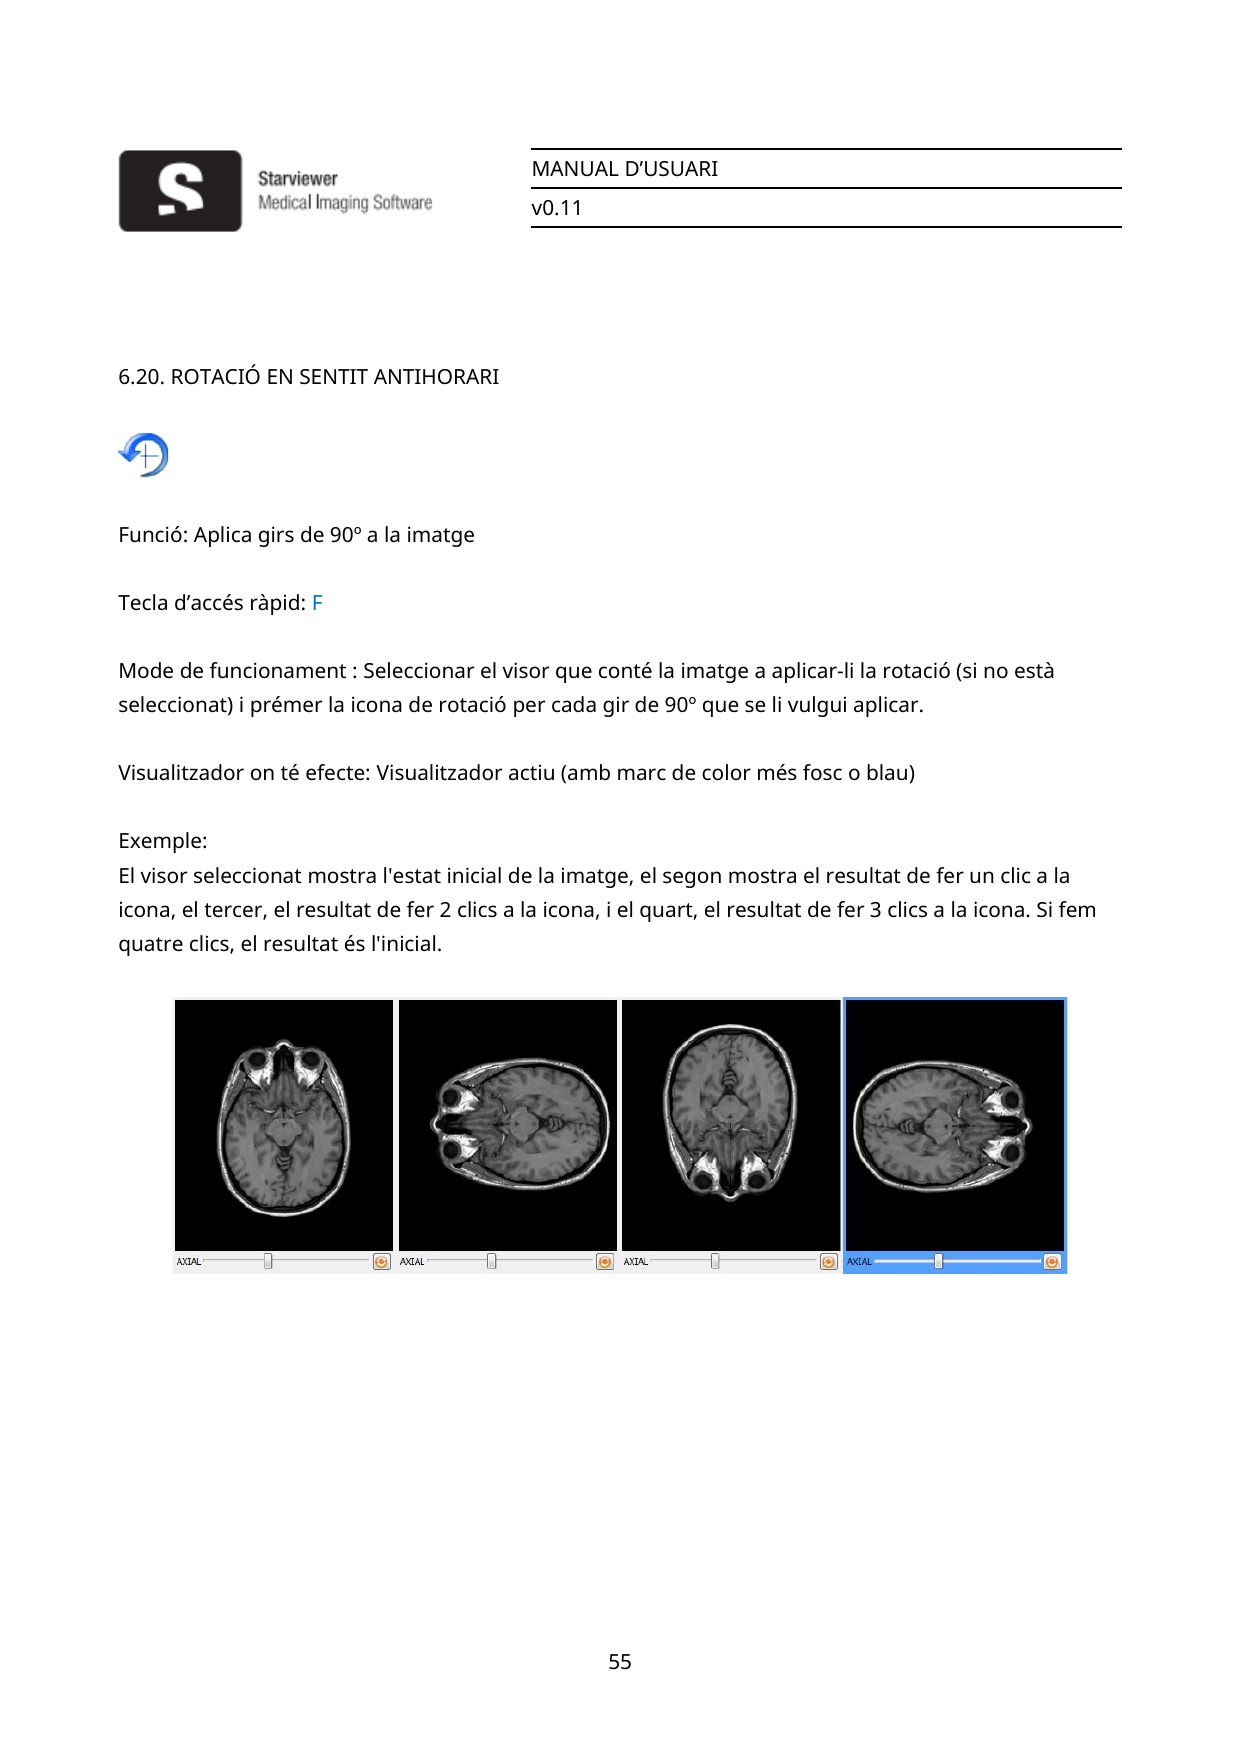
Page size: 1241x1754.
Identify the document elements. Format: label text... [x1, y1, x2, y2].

picture [118, 430, 169, 481]
picture [172, 997, 1068, 1274]
text Exemple: [118, 827, 1122, 855]
subtitle Rotació en sentit antihorari [118, 362, 1122, 391]
text El visor seleccionat mostra l'estat inicial de la imatge, el segon mostra el resultat de fer un clic a la icona, el tercer, el resultat de fer 2 clics a la icona, i el quart, el resultat de fer 3 clics a la icona. Si fem quatre clics, el resultat és l'inicial. [118, 861, 1122, 957]
text Visualitzador on té efecte: Visualitzador actiu (amb marc de color més fosc o blau) [118, 758, 1122, 787]
text Tecla d’accés ràpid: F [118, 588, 1122, 617]
text Funció: Aplica girs de 90º a la imatge [118, 520, 1122, 548]
text Mode de funcionament : Seleccionar el visor que conté la imatge a aplicar-li la rotació (si no està seleccionat) i prémer la icona de rotació per cada gir de 90º que se li vulgui aplicar. [118, 656, 1122, 719]
